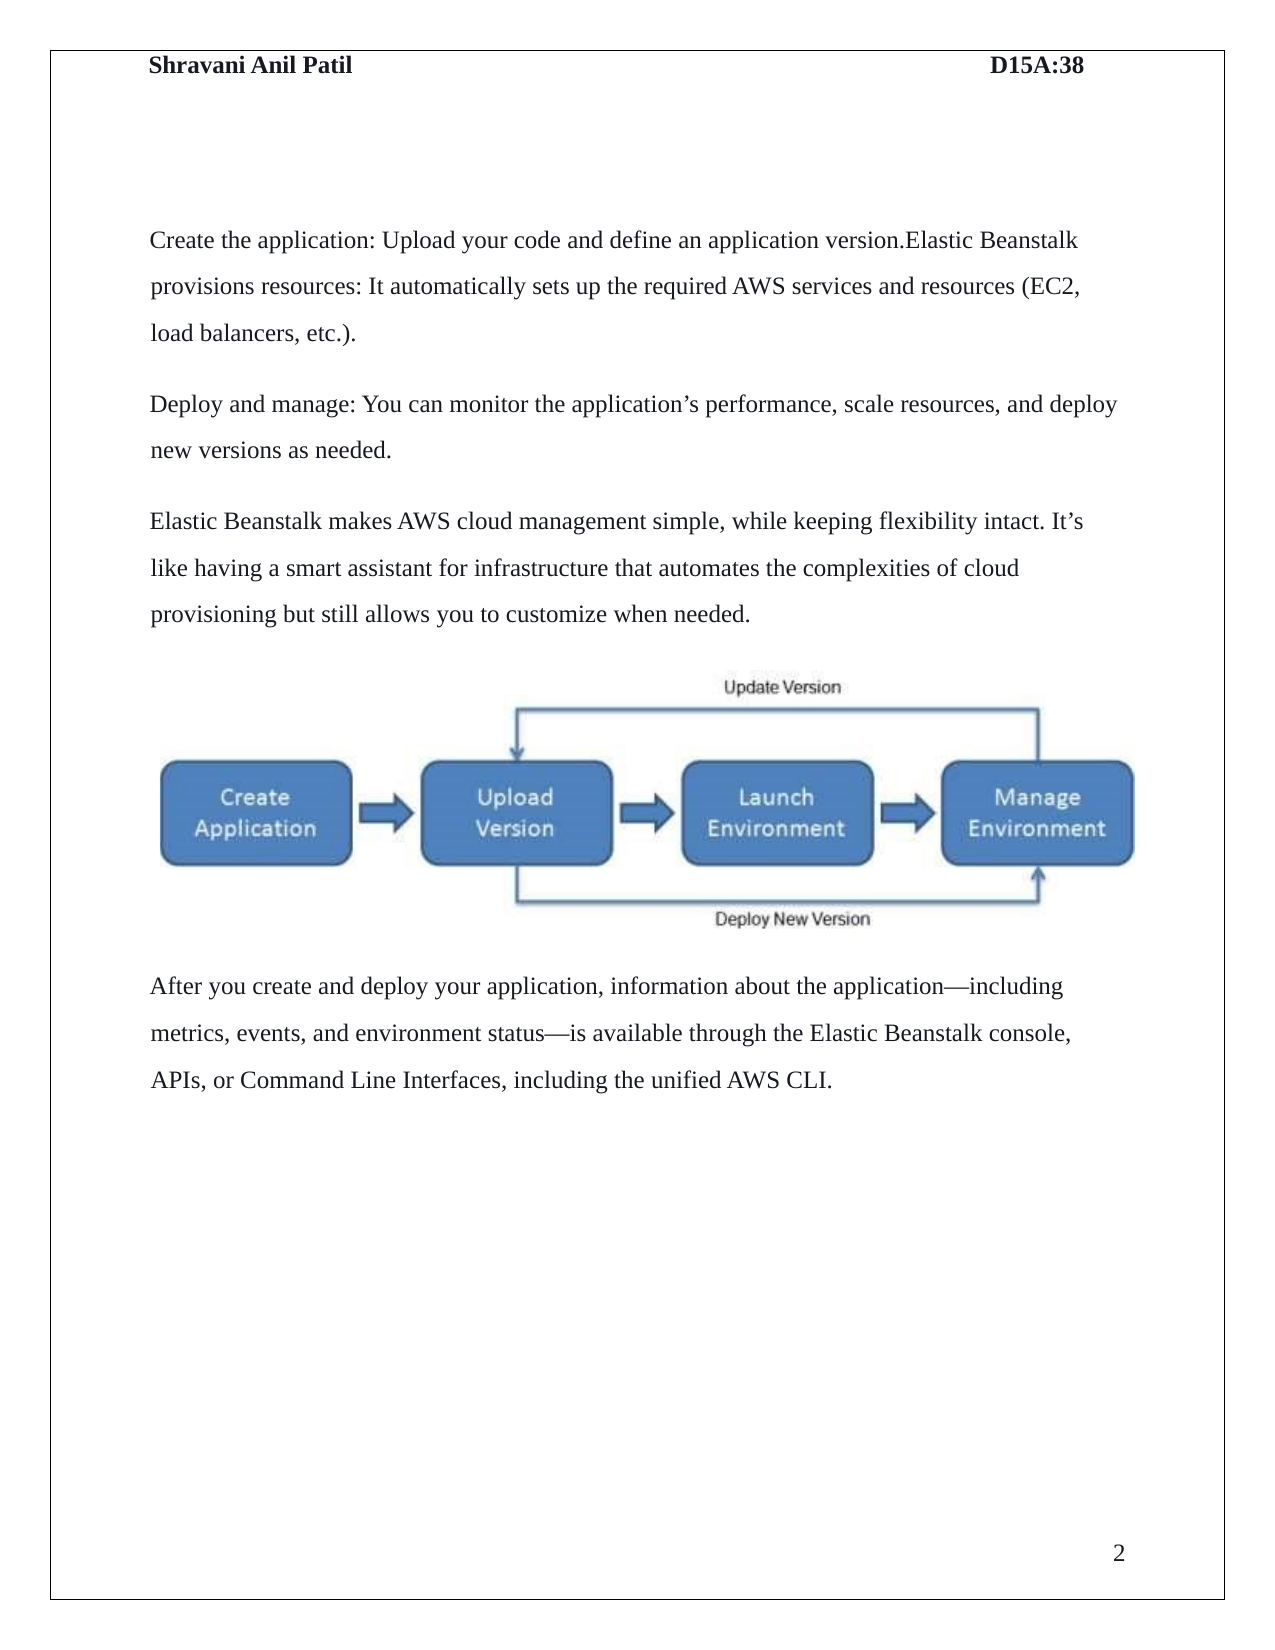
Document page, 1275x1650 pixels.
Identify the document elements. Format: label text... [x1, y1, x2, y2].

text Deploy and manage: You can monitor the application’s performance, scale resources, and deploy new versions as needed. [149, 389, 1126, 464]
picture [159, 670, 1135, 935]
text Create the application: Upload your code and define an application version.Elastic Beanstalk provisions resources: It automatically sets up the required AWS services and resources (EC2, load balancers, etc.). [149, 225, 1126, 347]
text Elastic Beanstalk makes AWS cloud management simple, while keeping flexibility intact. It’s like having a smart assistant for infrastructure that automates the complexities of cloud provisioning but still allows you to customize when needed. [149, 506, 1126, 628]
text After you create and deploy your application, information about the application—including metrics, events, and environment status—is available through the Elastic Beanstalk console, APIs, or Command Line Interfaces, including the unified AWS CLI. [149, 971, 1126, 1094]
